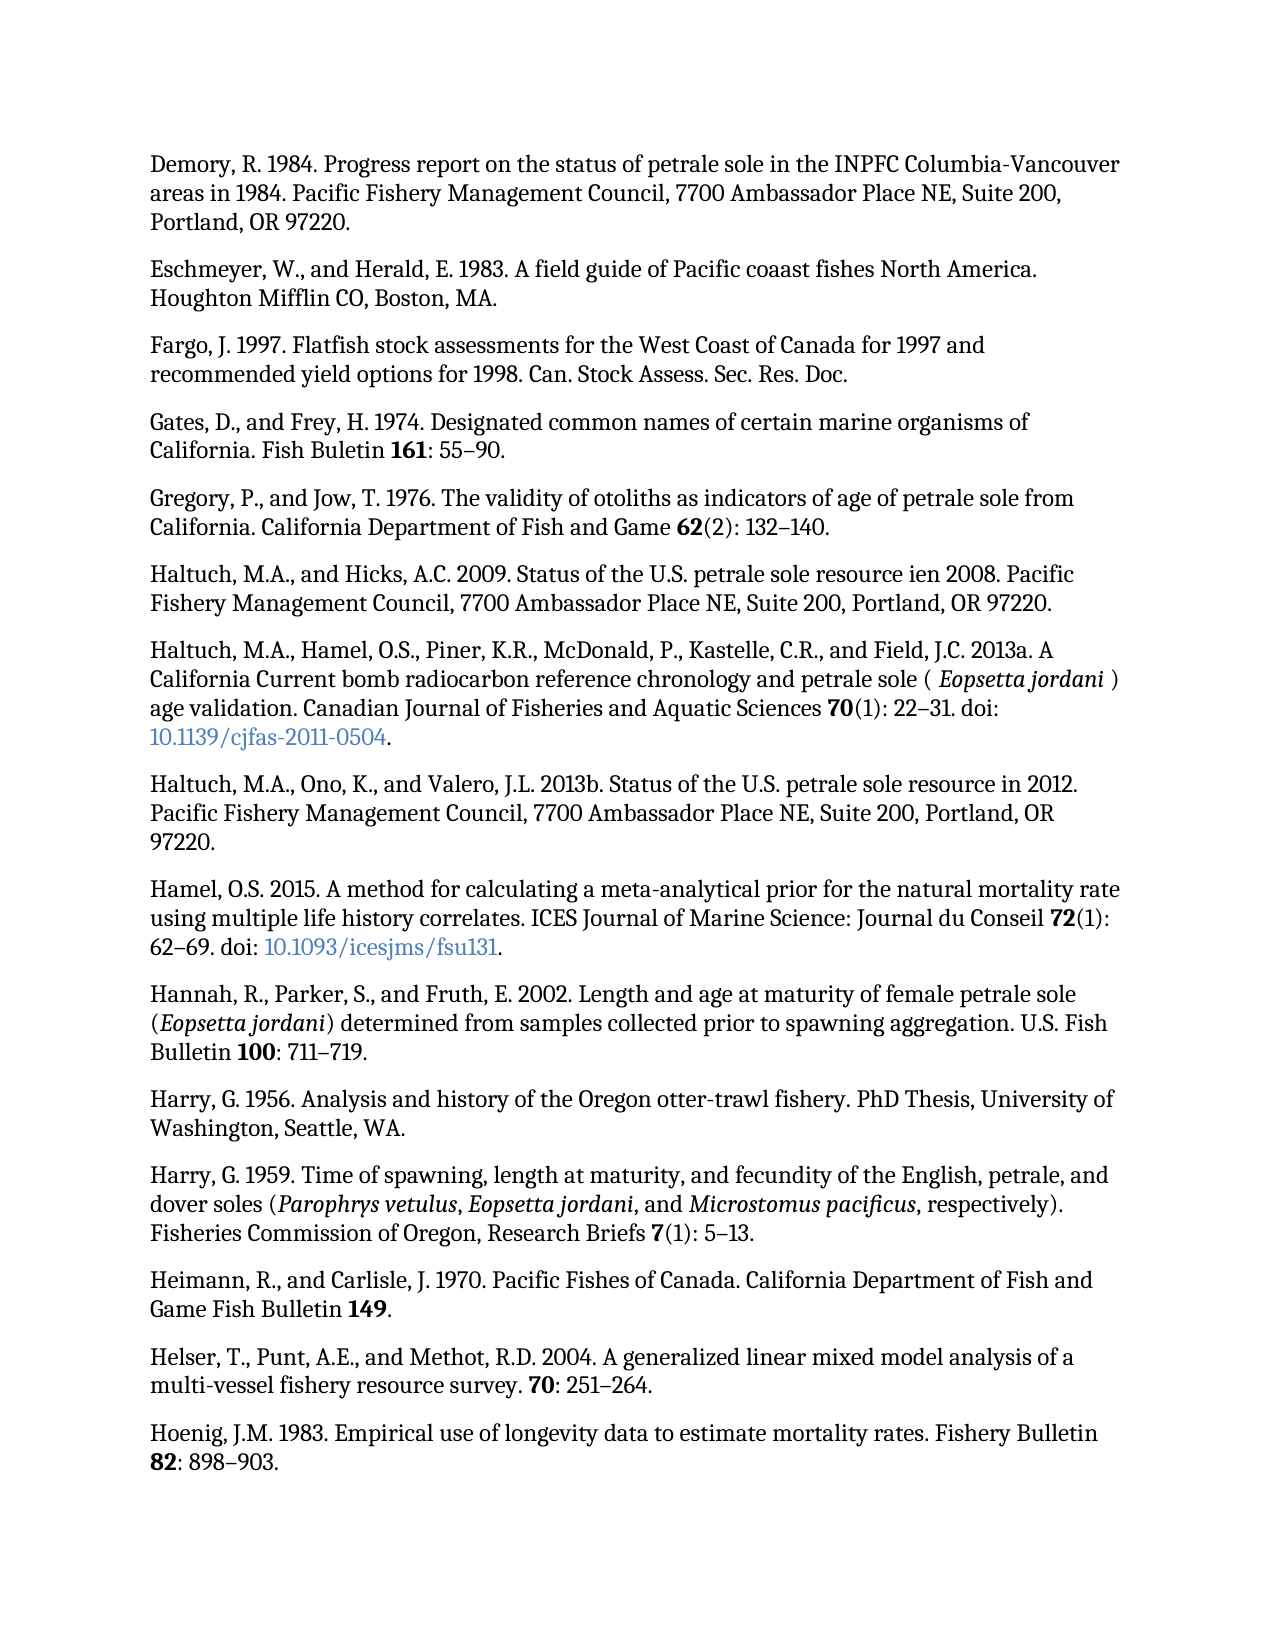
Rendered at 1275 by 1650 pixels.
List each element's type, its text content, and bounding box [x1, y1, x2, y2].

text Gates, D., and Frey, H. 1974. Designated common names of certain marine organisms of California. Fish Buletin 161: 55–90. [150, 407, 1125, 465]
text Haltuch, M.A., Ono, K., and Valero, J.L. 2013b. Status of the U.S. petrale sole resource in 2012. Pacific Fishery Management Council, 7700 Ambassador Place NE, Suite 200, Portland, OR 97220. [150, 770, 1125, 856]
text Demory, R. 1984. Progress report on the status of petrale sole in the INPFC Columbia-Vancouver areas in 1984. Pacific Fishery Management Council, 7700 Ambassador Place NE, Suite 200, Portland, OR 97220. [150, 150, 1125, 236]
text Haltuch, M.A., Hamel, O.S., Piner, K.R., McDonald, P., Kastelle, C.R., and Field, J.C. 2013a. A California Current bomb radiocarbon reference chronology and petrale sole ( Eopsetta jordani ) age validation. Canadian Journal of Fisheries and Aquatic Sciences 70(1): 22–31. doi: 10.1139/cjfas-2011-0504. [150, 636, 1125, 751]
text Hamel, O.S. 2015. A method for calculating a meta-analytical prior for the natural mortality rate using multiple life history correlates. ICES Journal of Marine Science: Journal du Conseil 72(1): 62–69. doi: 10.1093/icesjms/fsu131. [150, 875, 1125, 961]
text Haltuch, M.A., and Hicks, A.C. 2009. Status of the U.S. petrale sole resource ien 2008. Pacific Fishery Management Council, 7700 Ambassador Place NE, Suite 200, Portland, OR 97220. [150, 560, 1125, 617]
text Heimann, R., and Carlisle, J. 1970. Pacific Fishes of Canada. California Department of Fish and Game Fish Bulletin 149. [150, 1266, 1125, 1324]
text Eschmeyer, W., and Herald, E. 1983. A field guide of Pacific coaast fishes North America. Houghton Mifflin CO, Boston, MA. [150, 255, 1125, 312]
text Harry, G. 1956. Analysis and history of the Oregon otter-trawl fishery. PhD Thesis, University of Washington, Seattle, WA. [150, 1085, 1125, 1142]
text Harry, G. 1959. Time of spawning, length at maturity, and fecundity of the English, petrale, and dover soles (Parophrys vetulus, Eopsetta jordani, and Microstomus pacificus, respectively). Fisheries Commission of Oregon, Research Briefs 7(1): 5–13. [150, 1161, 1125, 1247]
text Hoenig, J.M. 1983. Empirical use of longevity data to estimate mortality rates. Fishery Bulletin 82: 898–903. [150, 1419, 1125, 1476]
text Hannah, R., Parker, S., and Fruth, E. 2002. Length and age at maturity of female petrale sole (Eopsetta jordani) determined from samples collected prior to spawning aggregation. U.S. Fish Bulletin 100: 711–719. [150, 980, 1125, 1066]
text Fargo, J. 1997. Flatfish stock assessments for the West Coast of Canada for 1997 and recommended yield options for 1998. Can. Stock Assess. Sec. Res. Doc. [150, 331, 1125, 389]
text Helser, T., Punt, A.E., and Methot, R.D. 2004. A generalized linear mixed model analysis of a multi-vessel fishery resource survey. 70: 251–264. [150, 1342, 1125, 1400]
text Gregory, P., and Jow, T. 1976. The validity of otoliths as indicators of age of petrale sole from California. California Department of Fish and Game 62(2): 132–140. [150, 484, 1125, 541]
